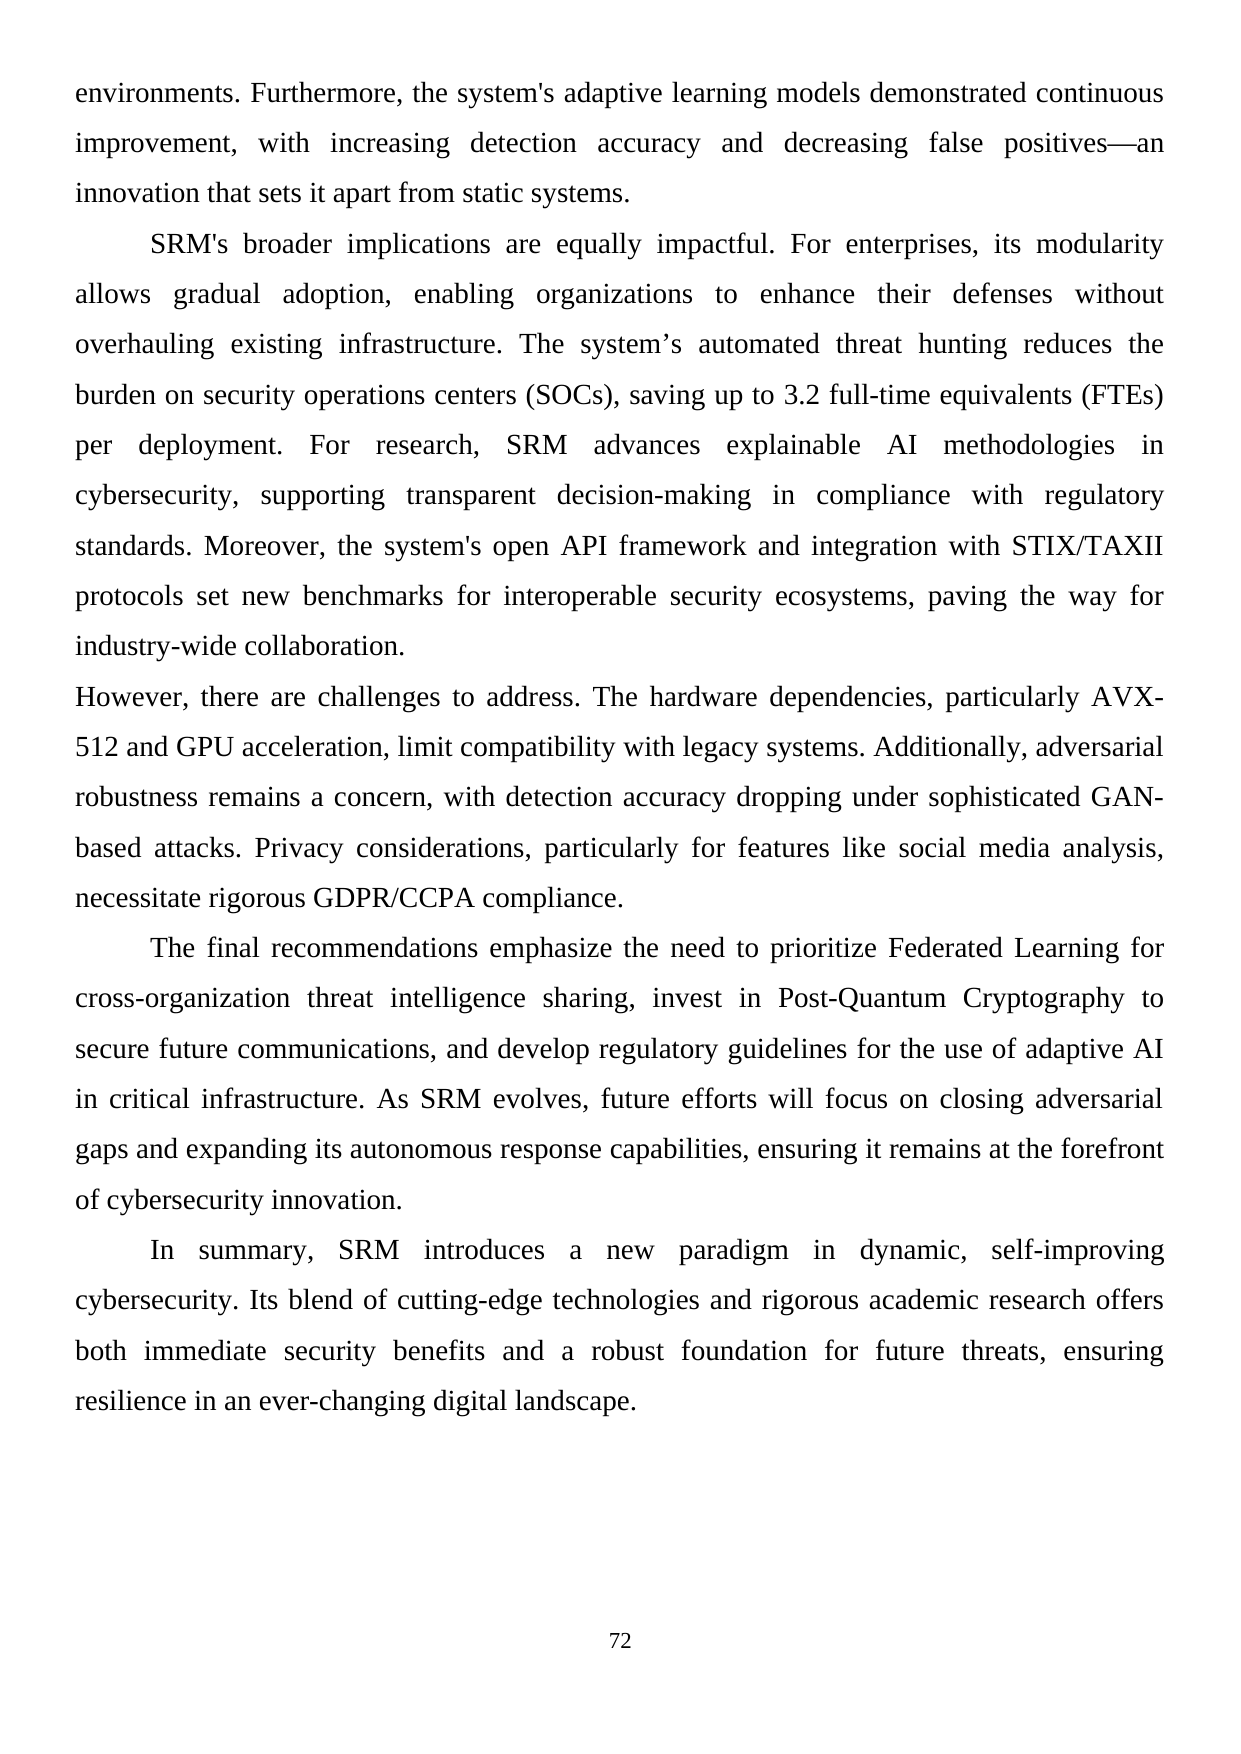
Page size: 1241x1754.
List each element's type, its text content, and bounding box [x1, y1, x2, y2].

text The final recommendations emphasize the need to prioritize Federated Learning for cross-organization threat intelligence sharing, invest in Post-Quantum Cryptography to secure future communications, and develop regulatory guidelines for the use of adaptive AI in critical infrastructure. As SRM evolves, future efforts will focus on closing adversarial gaps and expanding its autonomous response capabilities, ensuring it remains at the forefront of cybersecurity innovation. [75, 930, 1165, 1215]
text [75, 75, 1165, 209]
text In summary, SRM introduces a new paradigm in dynamic, self-improving cybersecurity. Its blend of cutting-edge technologies and rigorous academic research offers both immediate security benefits and a robust foundation for future threats, ensuring resilience in an ever-changing digital landscape. [75, 1232, 1165, 1417]
text However, there are challenges to address. The hardware dependencies, particularly AVX-512 and GPU acceleration, limit compatibility with legacy systems. Additionally, adversarial robustness remains a concern, with detection accuracy dropping under sophisticated GAN-based attacks. Privacy considerations, particularly for features like social media analysis, necessitate rigorous GDPR/CCPA compliance. [75, 679, 1165, 913]
text SRM's broader implications are equally impactful. For enterprises, its modularity allows gradual adoption, enabling organizations to enhance their defenses without overhauling existing infrastructure. The system’s automated threat hunting reduces the burden on security operations centers (SOCs), saving up to 3.2 full-time equivalents (FTEs) per deployment. For research, SRM advances explainable AI methodologies in cybersecurity, supporting transparent decision-making in compliance with regulatory standards. Moreover, the system's open API framework and integration with STIX/TAXII protocols set new benchmarks for interoperable security ecosystems, paving the way for industry-wide collaboration. [75, 226, 1165, 662]
